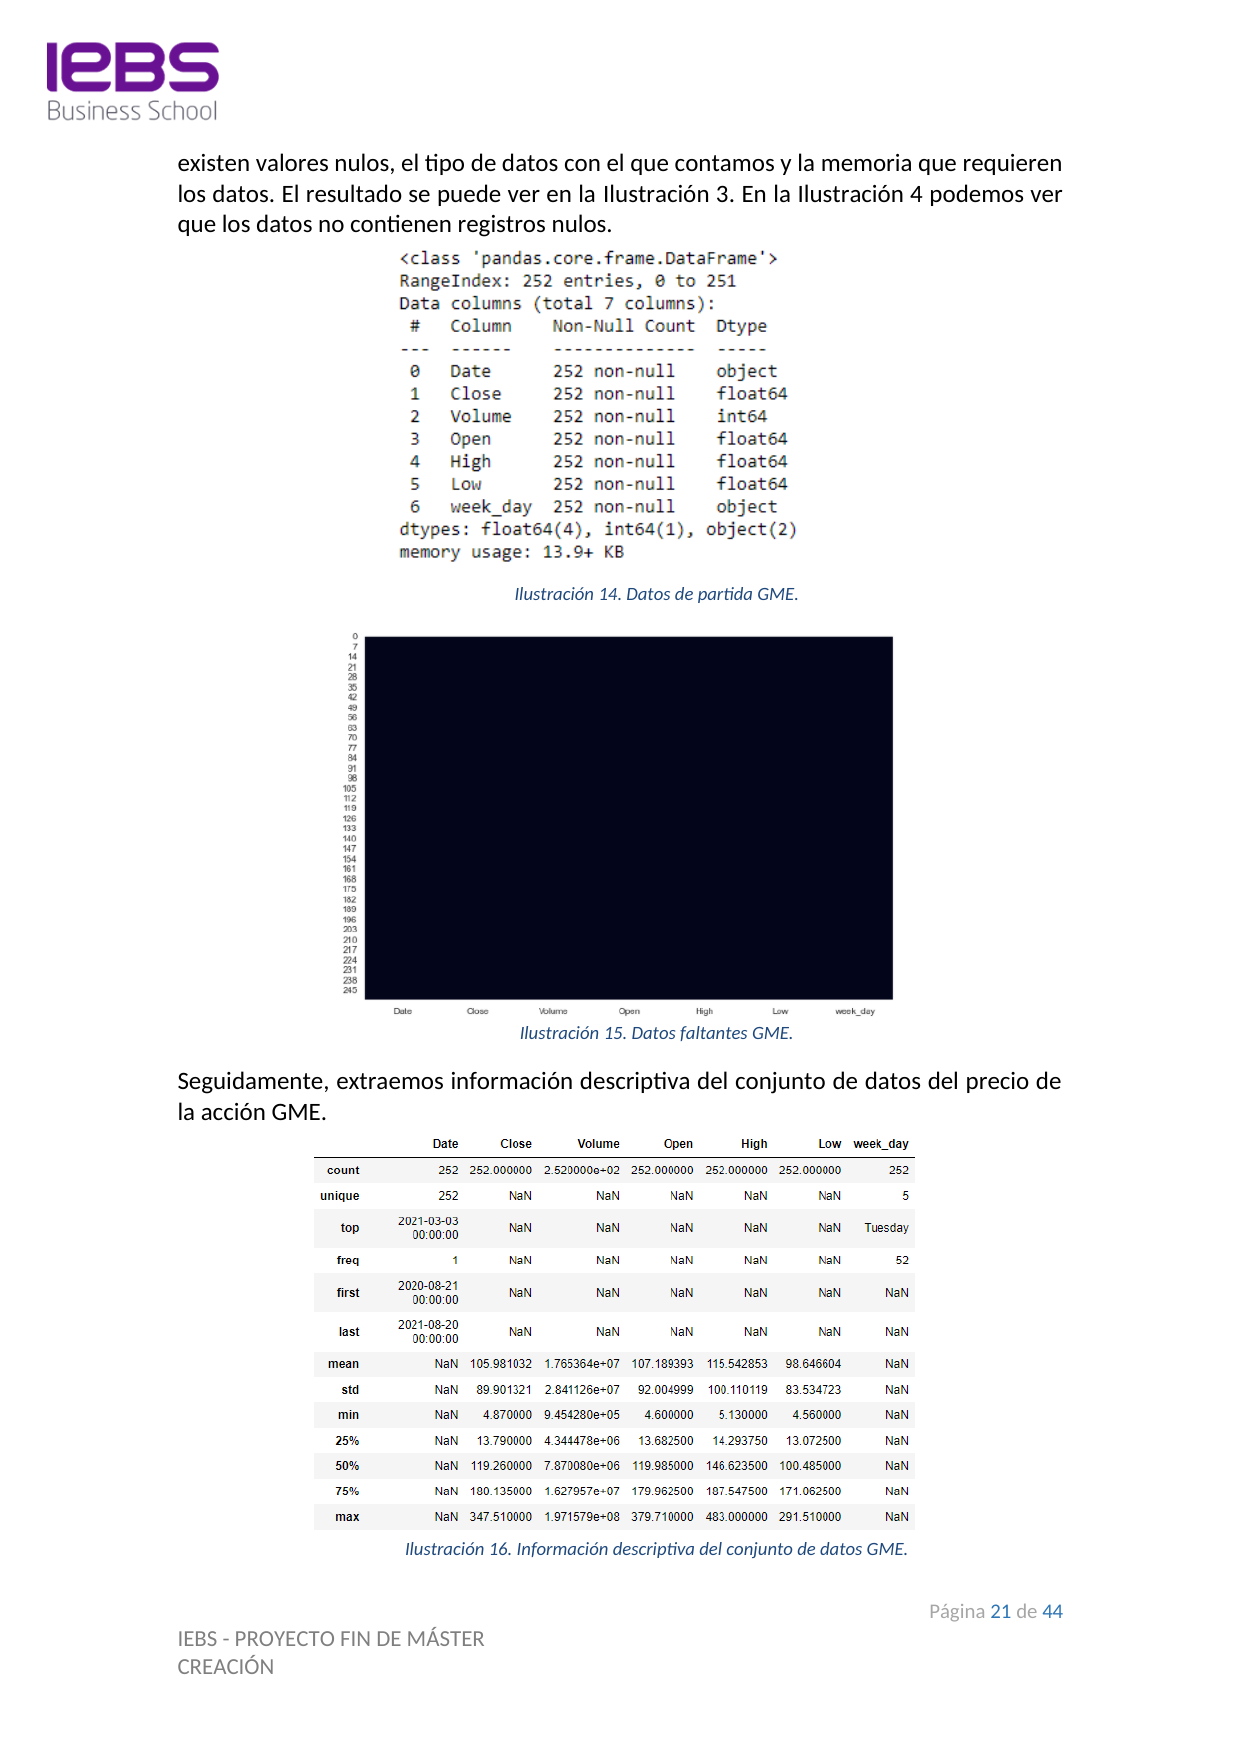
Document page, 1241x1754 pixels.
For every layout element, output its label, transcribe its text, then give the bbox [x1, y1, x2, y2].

text Seguidamente, extraemos información descriptiva del conjunto de datos del precio de la acción GME. [177, 1065, 1063, 1126]
text Ilustración 15. Datos faltantes GME. [177, 1021, 1063, 1044]
picture [337, 626, 903, 1022]
text Ilustración 14. Datos de partida GME. [177, 582, 1063, 605]
picture [21, 20, 252, 147]
picture [389, 239, 851, 583]
text Ilustración 16. Información descriptiva del conjunto de datos GME. [177, 1537, 1063, 1560]
picture [312, 1126, 929, 1537]
